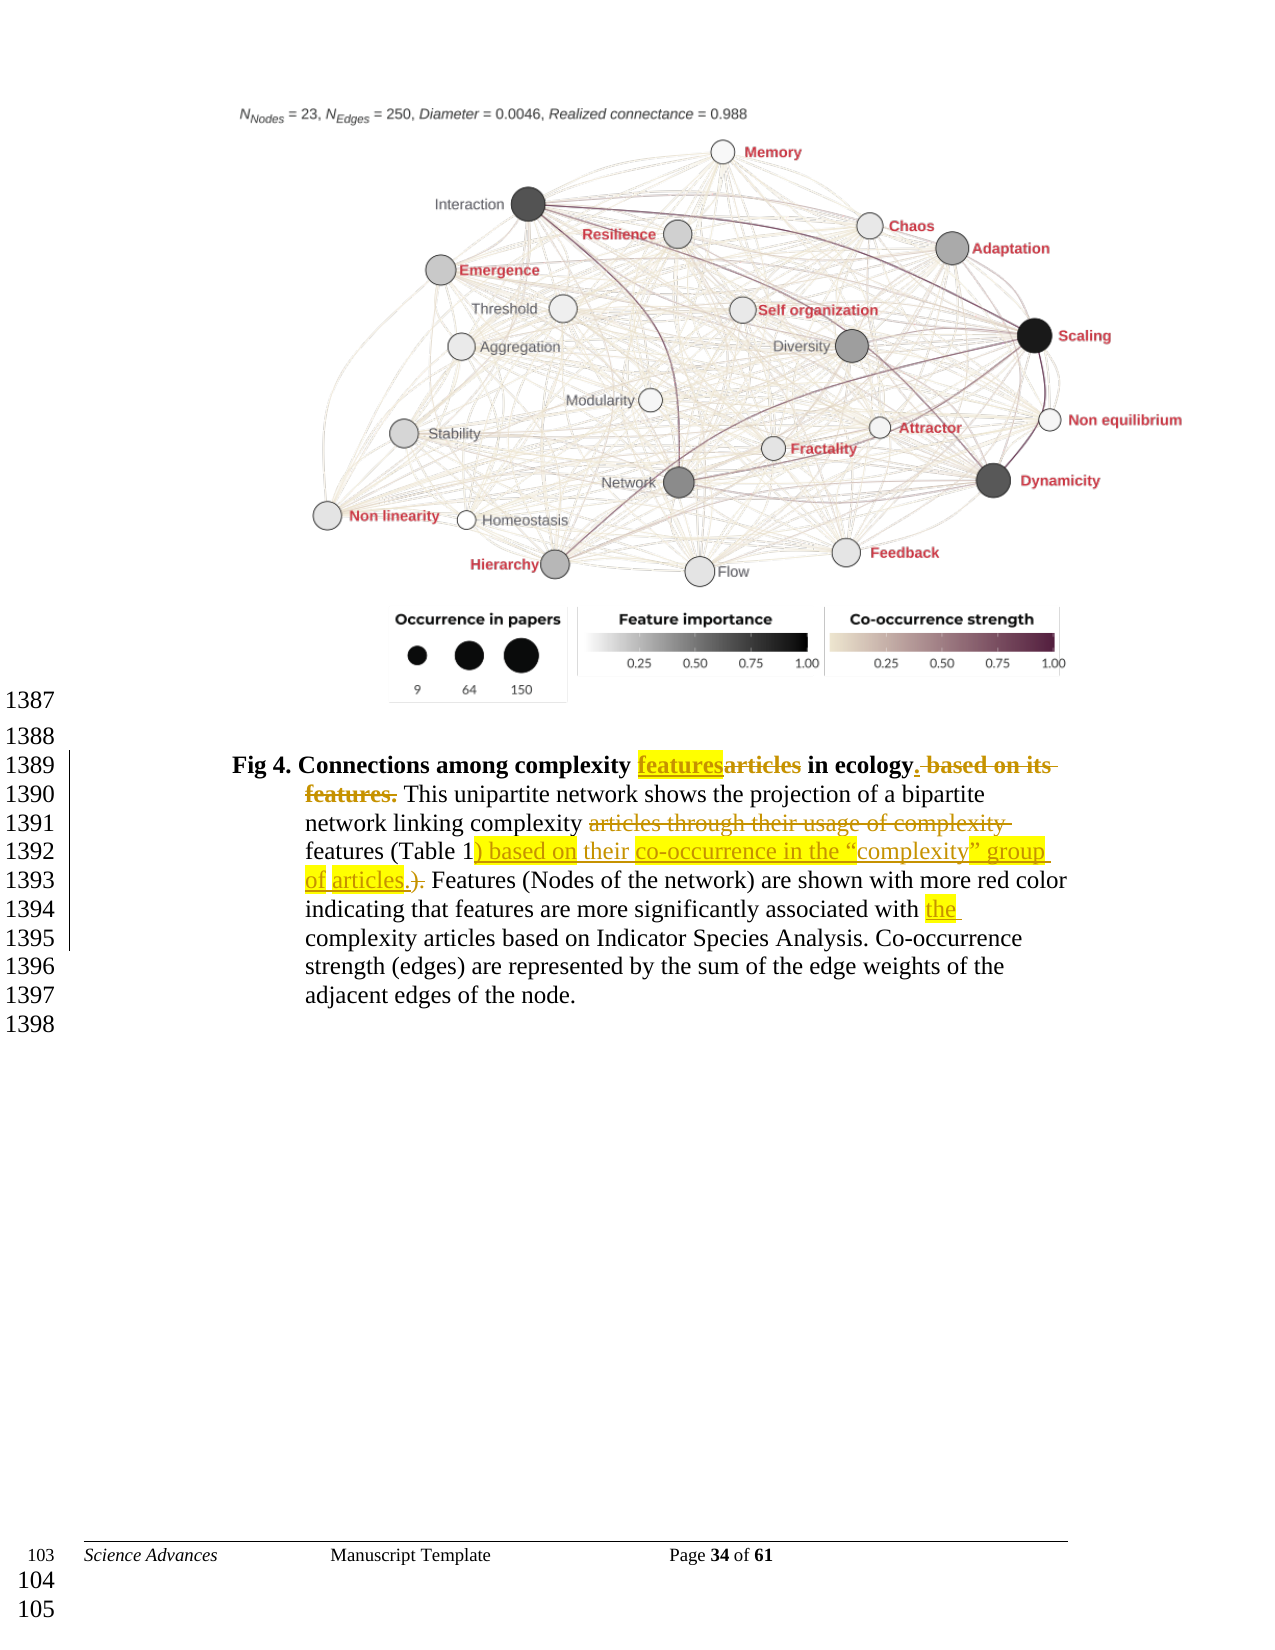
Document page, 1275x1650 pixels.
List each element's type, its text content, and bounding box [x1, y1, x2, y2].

picture [231, 103, 1216, 709]
text Fig 4. Connections among complexity in ecology This unipartite network shows the projection of a bipartite network linking complexity features (Table 1 Features (Nodes of the network) are shown with more red color indicating that features are more significantly associated with complexity articles based on Indicator Species Analysis. Co-occurrence strength (edges) are represented by the sum of the edge weights of the adjacent edges of the node. [232, 750, 1068, 1009]
